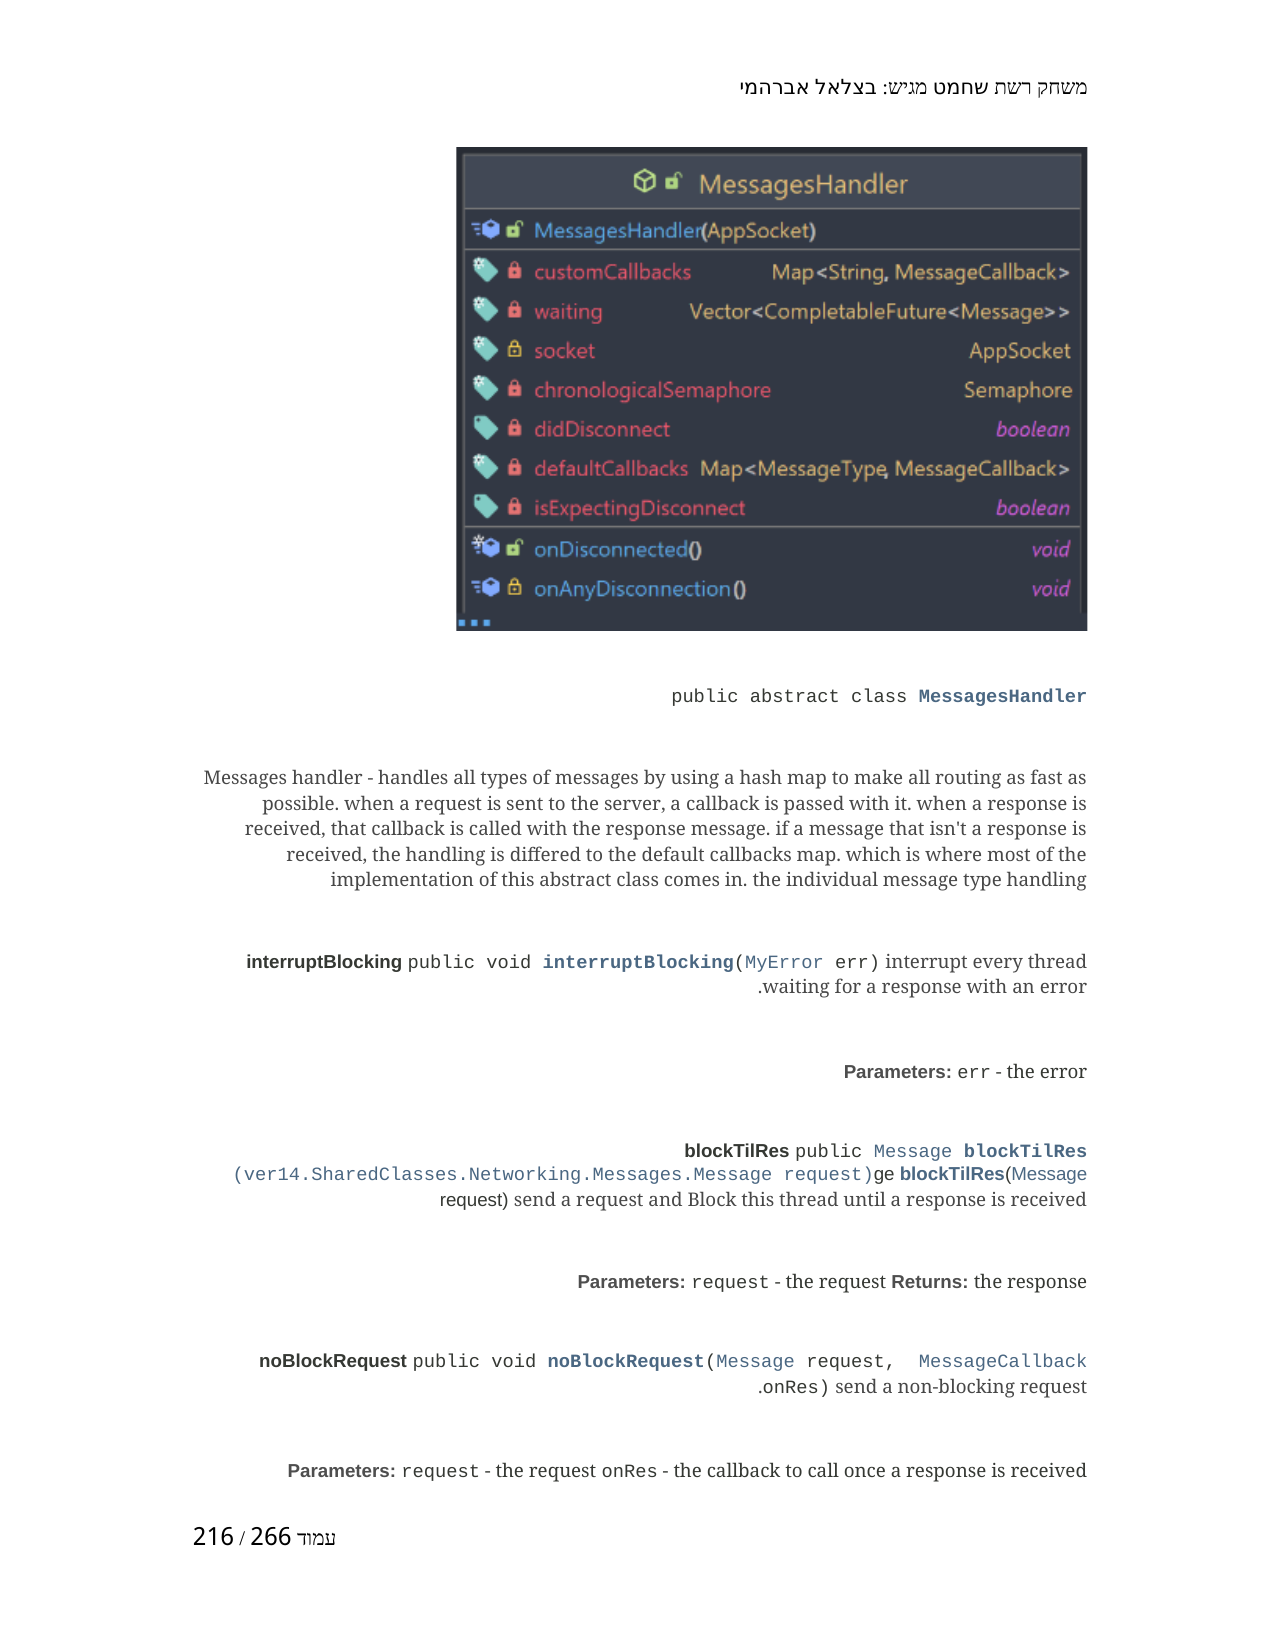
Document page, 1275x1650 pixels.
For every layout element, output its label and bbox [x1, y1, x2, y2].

picture [456, 147, 1088, 631]
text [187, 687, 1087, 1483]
